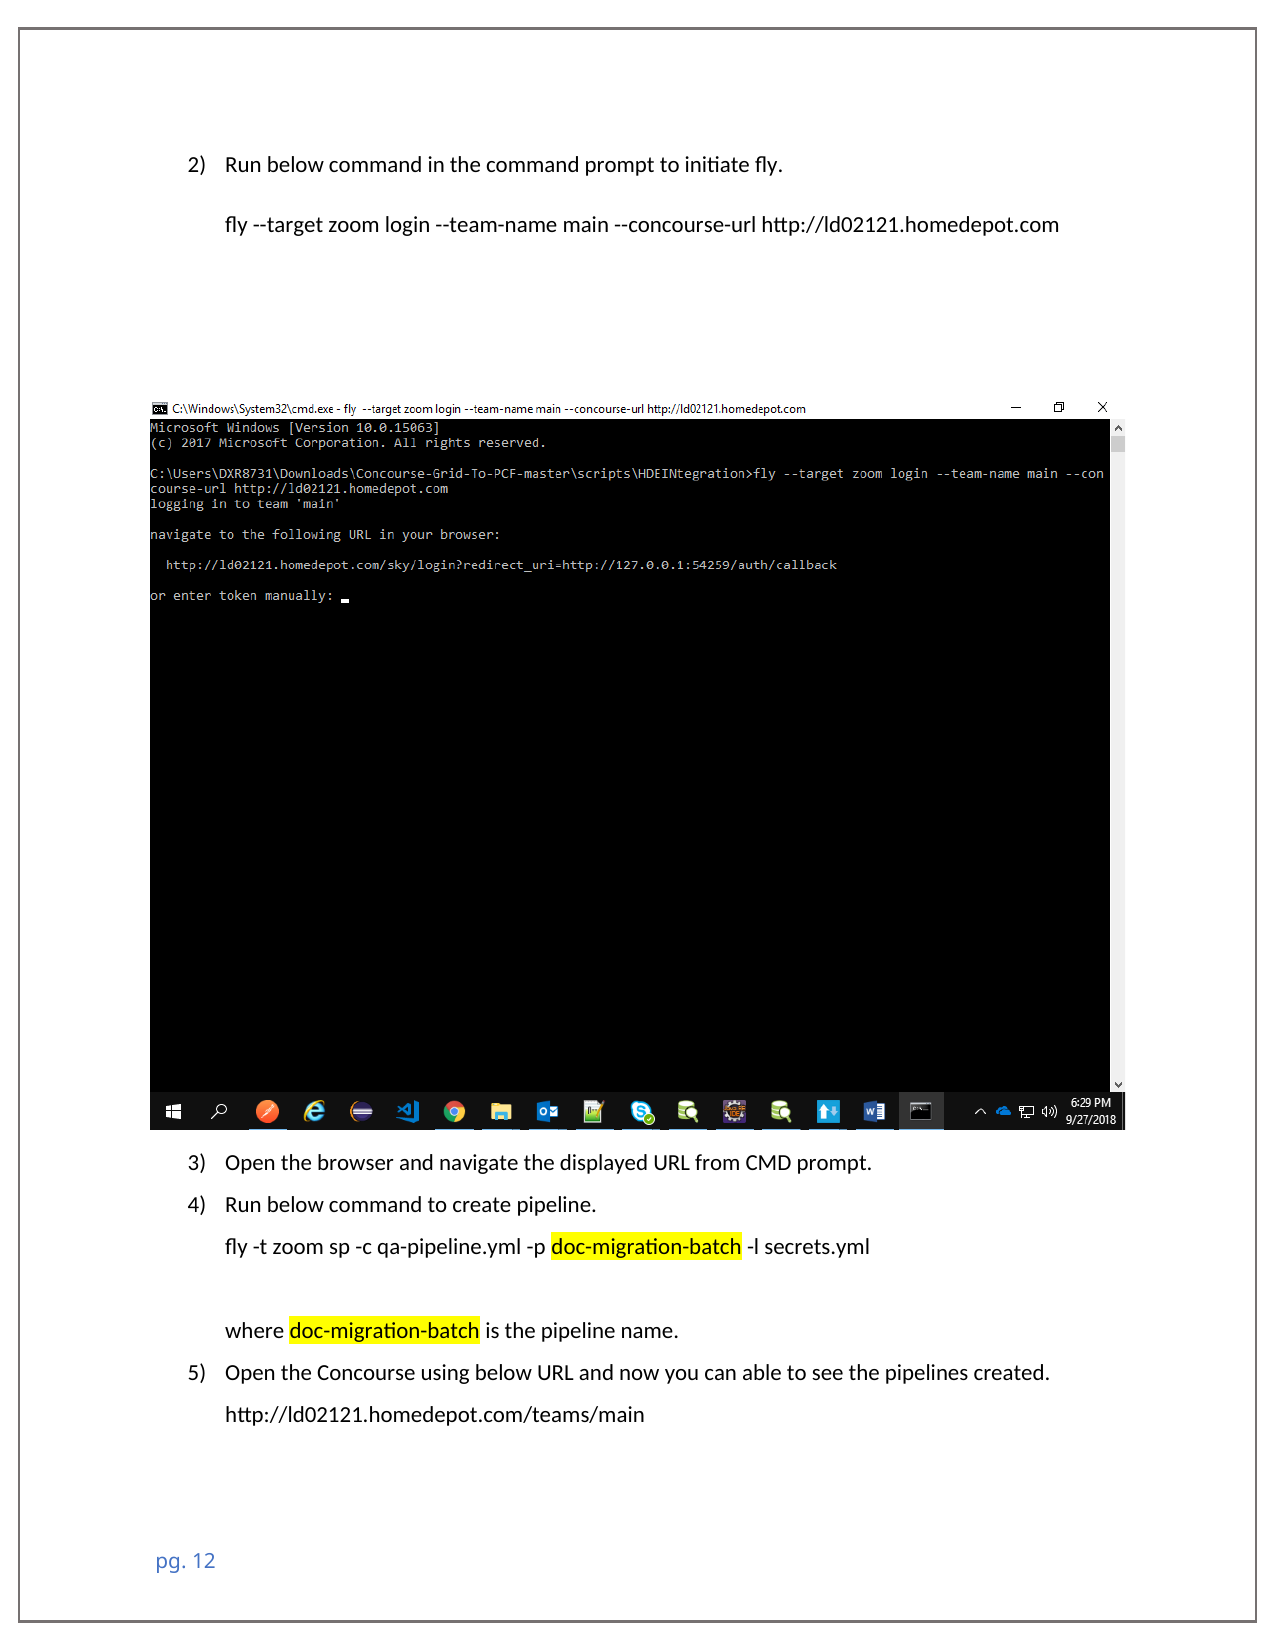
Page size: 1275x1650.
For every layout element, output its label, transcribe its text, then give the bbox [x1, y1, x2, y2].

list Open the Concourse using below URL and now you can able to see the pipelines created. [187, 1358, 1125, 1386]
list where doc-migration-batch is the pipeline name. [480, 1316, 1125, 1344]
list fly --target zoom login --team-name main --concourse-url http://ld02121.homedepot.com [225, 210, 1125, 238]
list fly -t zoom sp -c qa-pipeline.yml -p doc-migration-batch -l secrets.yml [225, 1232, 551, 1260]
list Run below command to create pipeline. [187, 1190, 1125, 1218]
picture [150, 397, 1125, 1130]
list Open the browser and navigate the displayed URL from CMD prompt. [187, 1148, 1125, 1176]
list Run below command in the command prompt to initiate fly. [187, 150, 1125, 178]
list http://ld02121.homedepot.com/teams/main [225, 1400, 1125, 1428]
list fly -t zoom sp -c qa-pipeline.yml -p doc-migration-batch -l secrets.yml [742, 1232, 1125, 1260]
